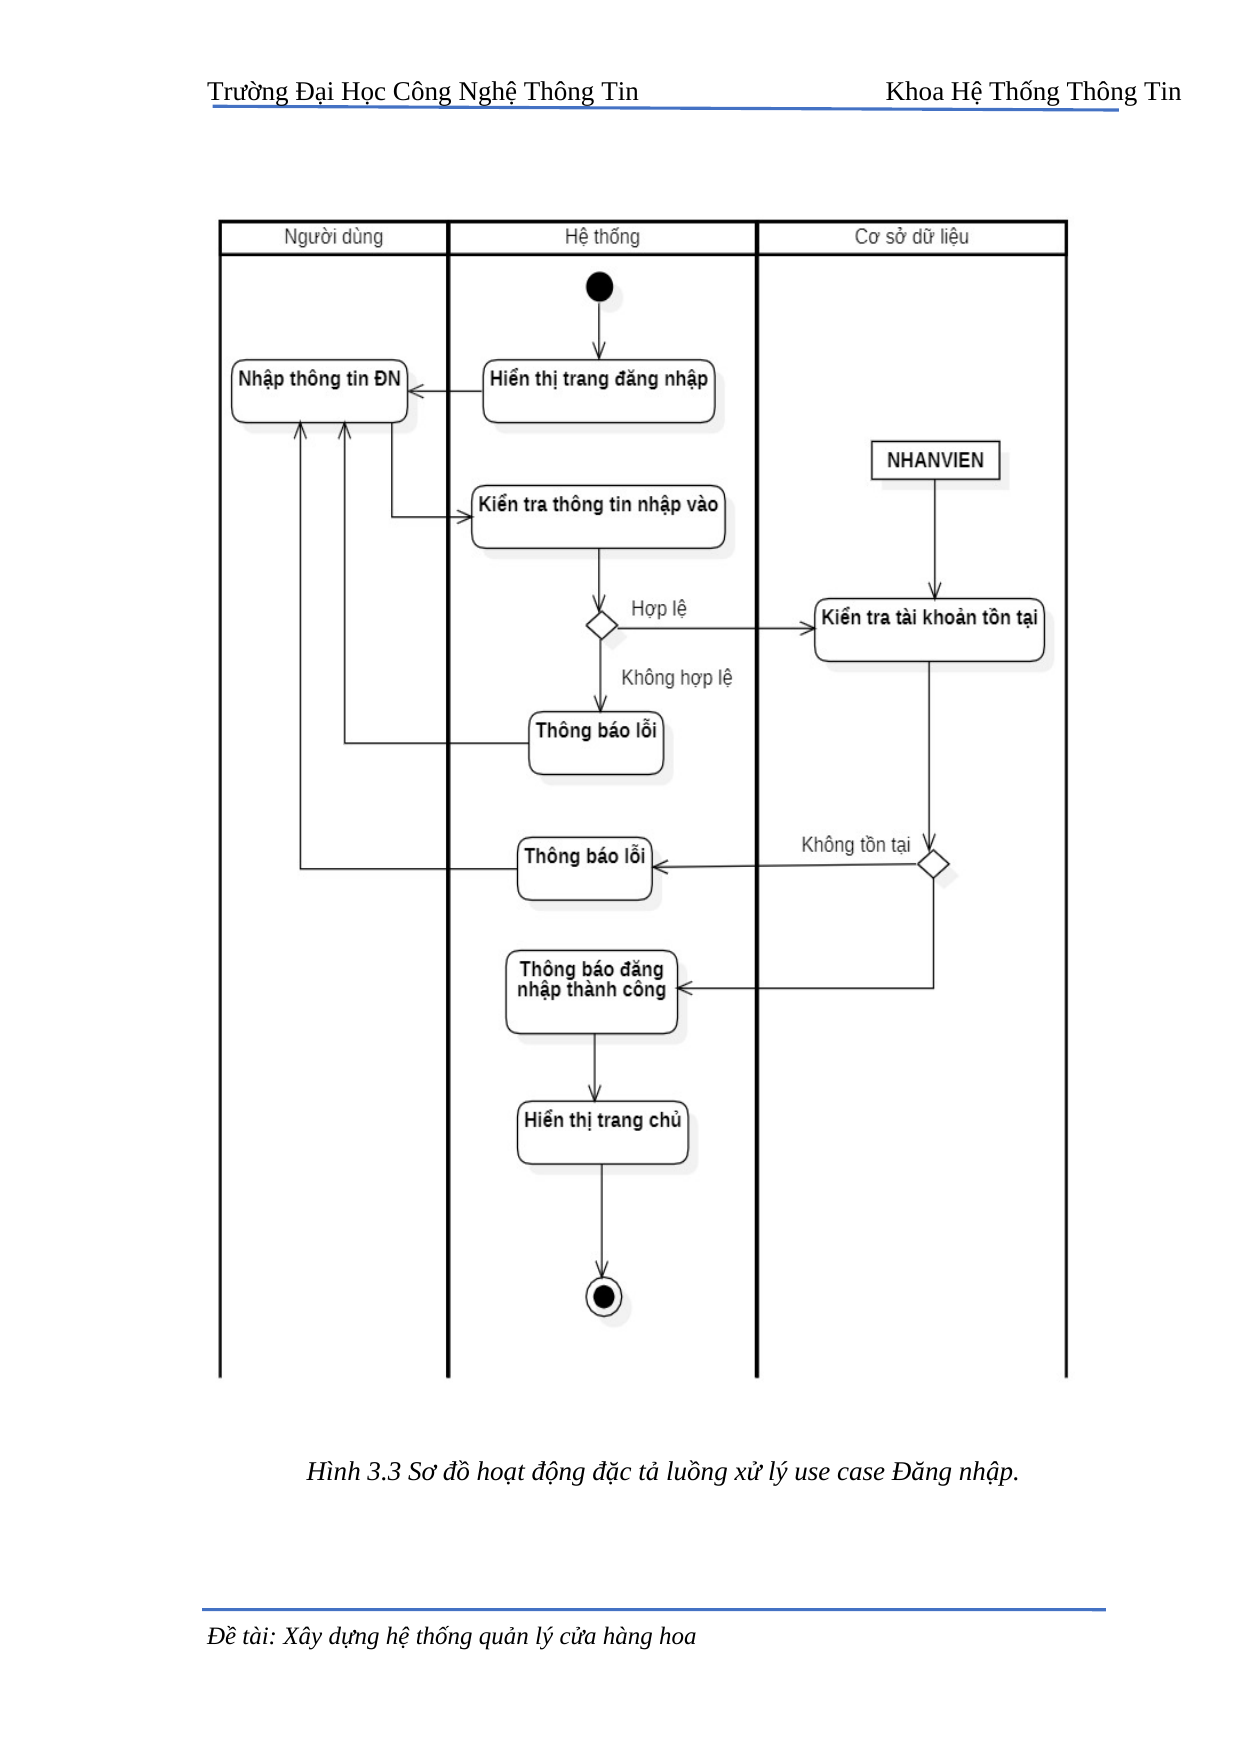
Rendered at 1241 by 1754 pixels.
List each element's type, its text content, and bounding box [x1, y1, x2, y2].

picture [206, 206, 1123, 1440]
text Hình 3.3 Sơ đồ hoạt động đặc tả luồng xử lý use case Đăng nhập. [207, 1455, 1122, 1486]
